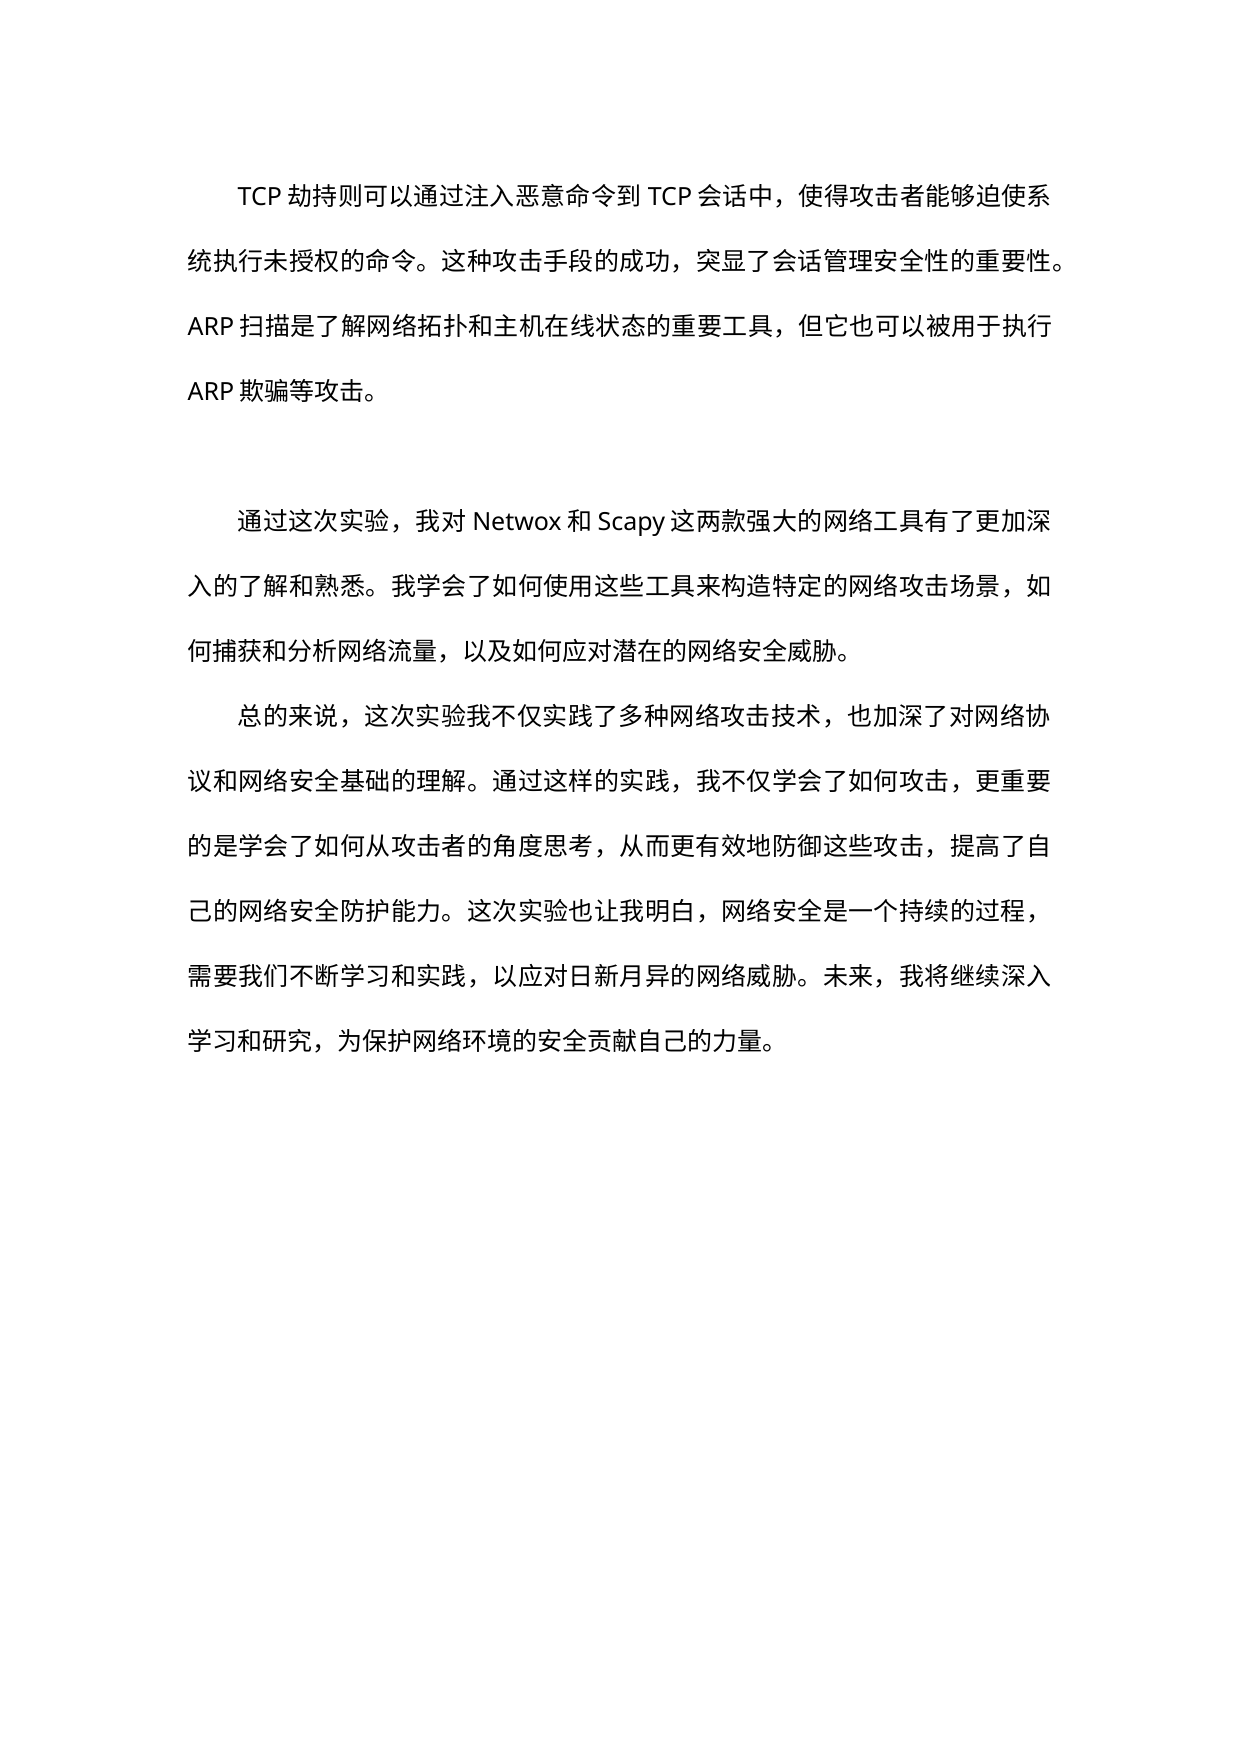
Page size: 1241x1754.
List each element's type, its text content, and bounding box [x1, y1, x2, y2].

text 总的来说，这次实验我不仅实践了多种网络攻击技术，也加深了对网络协议和网络安全基础的理解。通过这样的实践，我不仅学会了如何攻击，更重要的是学会了如何从攻击者的角度思考，从而更有效地防御这些攻击，提高了自己的网络安全防护能力。这次实验也让我明白，网络安全是一个持续的过程，需要我们不断学习和实践，以应对日新月异的网络威胁。未来，我将继续深入学习和研究，为保护网络环境的安全贡献自己的力量。 [187, 682, 1053, 1072]
text 通过这次实验，我对Netwox和Scapy这两款强大的网络工具有了更加深入的了解和熟悉。我学会了如何使用这些工具来构造特定的网络攻击场景，如何捕获和分析网络流量，以及如何应对潜在的网络安全威胁。 [187, 487, 1053, 682]
text TCP劫持则可以通过注入恶意命令到TCP会话中，使得攻击者能够迫使系统执行未授权的命令。这种攻击手段的成功，突显了会话管理安全性的重要性。ARP扫描是了解网络拓扑和主机在线状态的重要工具，但它也可以被用于执行ARP欺骗等攻击。 [187, 162, 1053, 422]
